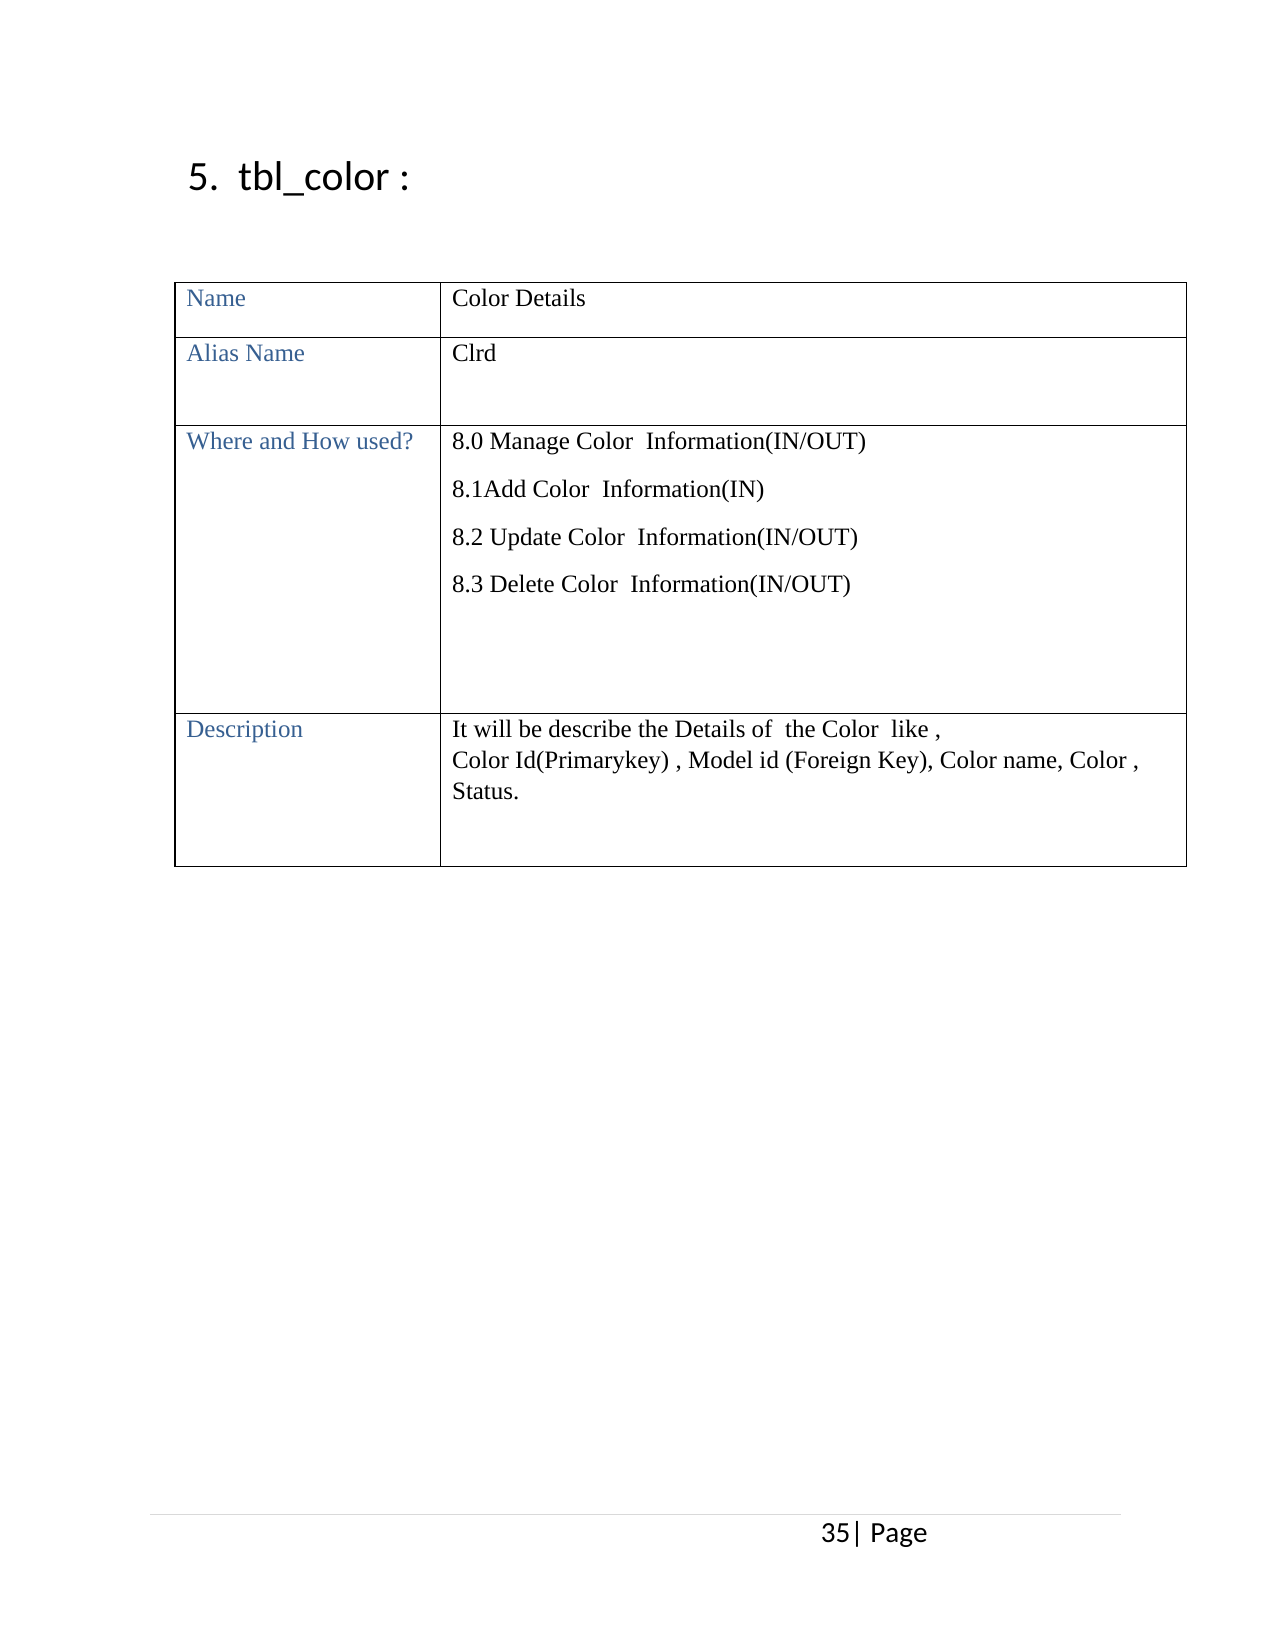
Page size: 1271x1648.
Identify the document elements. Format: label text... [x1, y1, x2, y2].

table_cell It will be describe the Details of the Color like , Color Id(Primarykey) , Model id (Foreign Key), Color name, Color , Status. [441, 714, 1186, 866]
table_cell Where and How used? [176, 426, 440, 713]
table_header Color Details [441, 283, 1186, 337]
table_cell Alias Name [176, 338, 440, 425]
text 5. tbl_color : [187, 150, 1121, 201]
table_header Name [176, 283, 440, 337]
table_cell Clrd [441, 338, 1186, 425]
table_cell 8.0 Manage Color Information(IN/OUT) 8.1Add Color Information(IN) 8.2 Update Color Information(IN/OUT) 8.3 Delete Color Information(IN/OUT) [441, 426, 1186, 713]
table_cell Description [176, 714, 440, 866]
